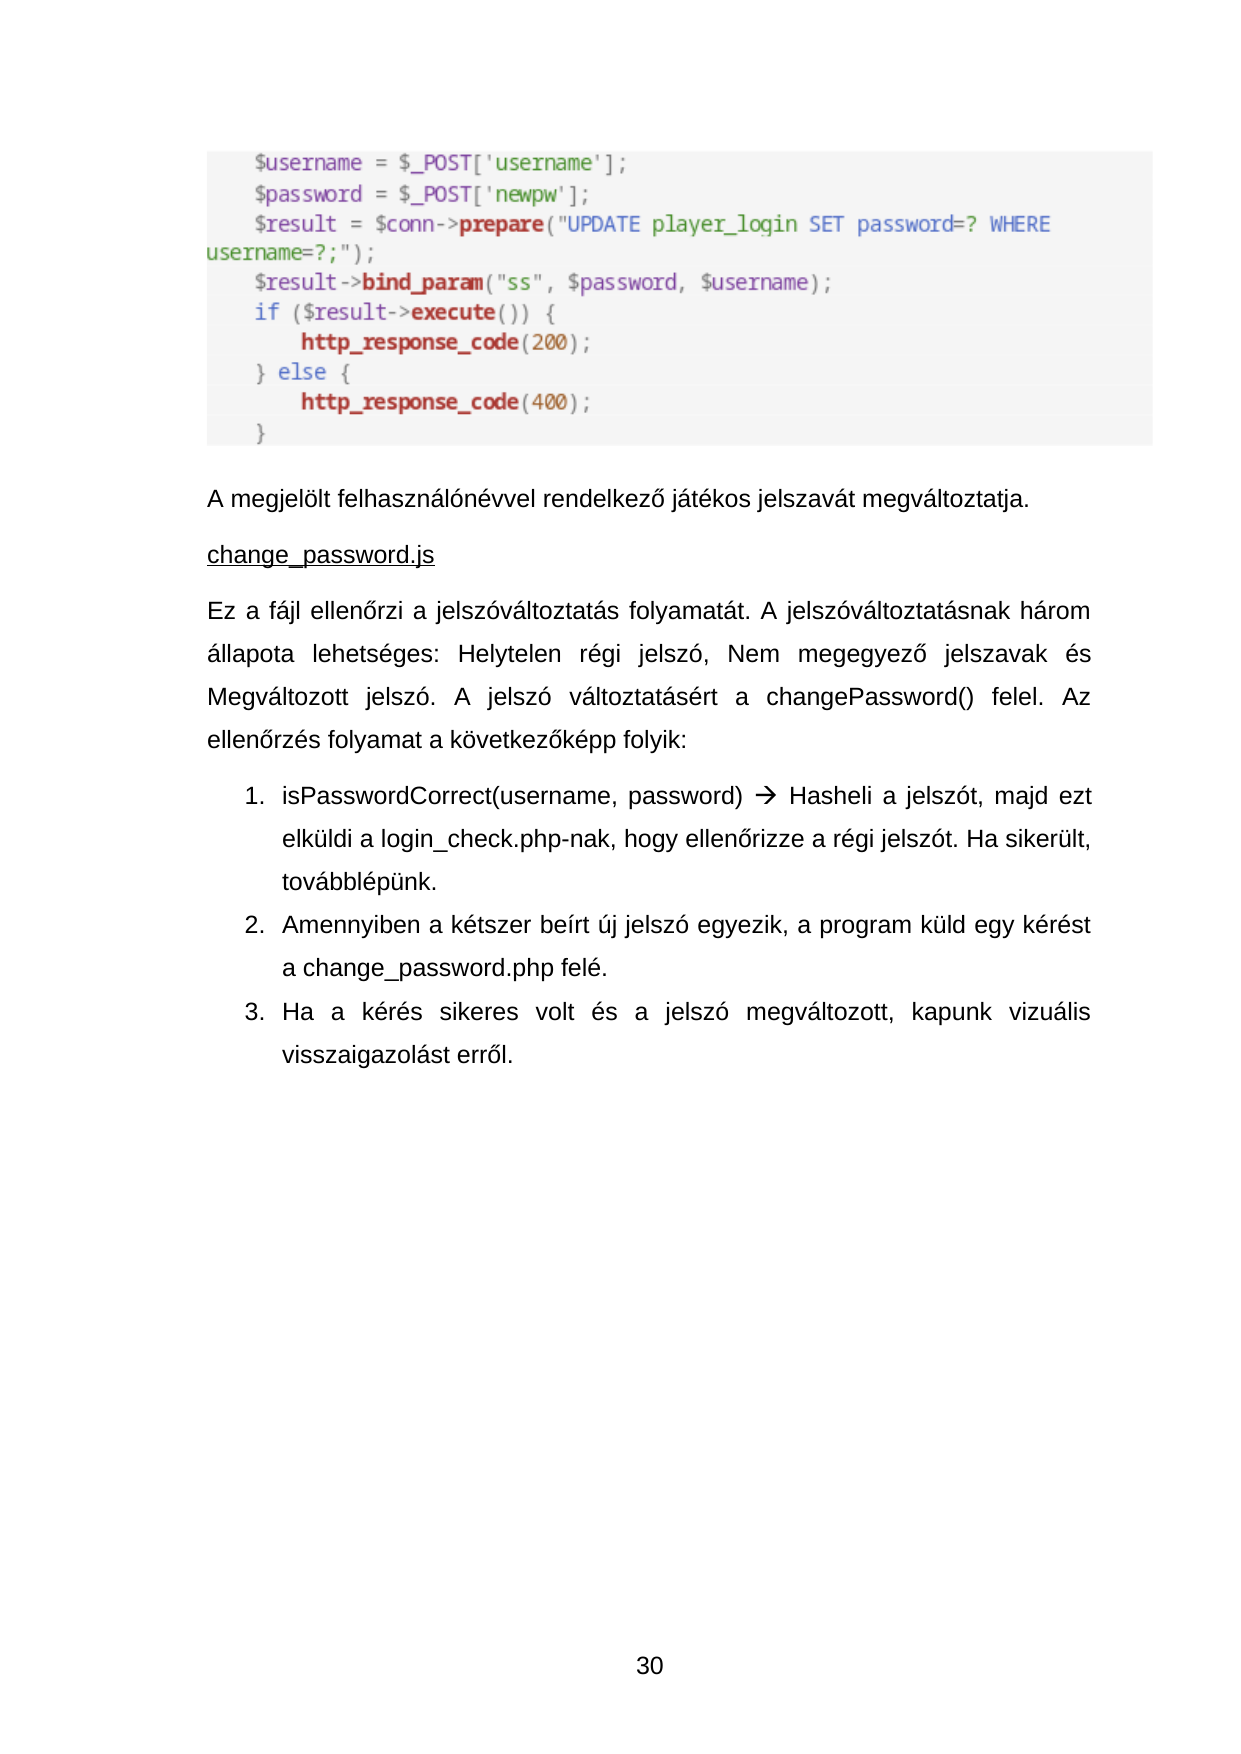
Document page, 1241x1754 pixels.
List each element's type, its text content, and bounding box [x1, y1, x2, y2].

text Ez a fájl ellenőrzi a jelszóváltoztatás folyamatát. A jelszóváltoztatásnak három állapota lehetséges: Helytelen régi jelszó, Nem megegyező jelszavak és Megváltozott jelszó. A jelszó változtatásért a changePassword() felel. Az ellenőrzés folyamat a következőképp folyik: [207, 596, 1092, 754]
text A megjelölt felhasználónévvel rendelkező játékos jelszavát megváltoztatja. [207, 484, 1092, 513]
list isPasswordCorrect(username, password) Hasheli a jelszót, majd ezt elküldi a login_check.php-nak, hogy ellenőrizze a régi jelszót. Ha sikerült, továbblépünk. [244, 781, 1092, 896]
list Amennyiben a kétszer beírt új jelszó egyezik, a program küld egy kérést a change_password.php felé. [244, 910, 1092, 982]
text change_password.js [207, 540, 1092, 569]
list Ha a kérés sikeres volt és a jelszó megváltozott, kapunk vizuális visszaigazolást erről. [244, 996, 1092, 1068]
